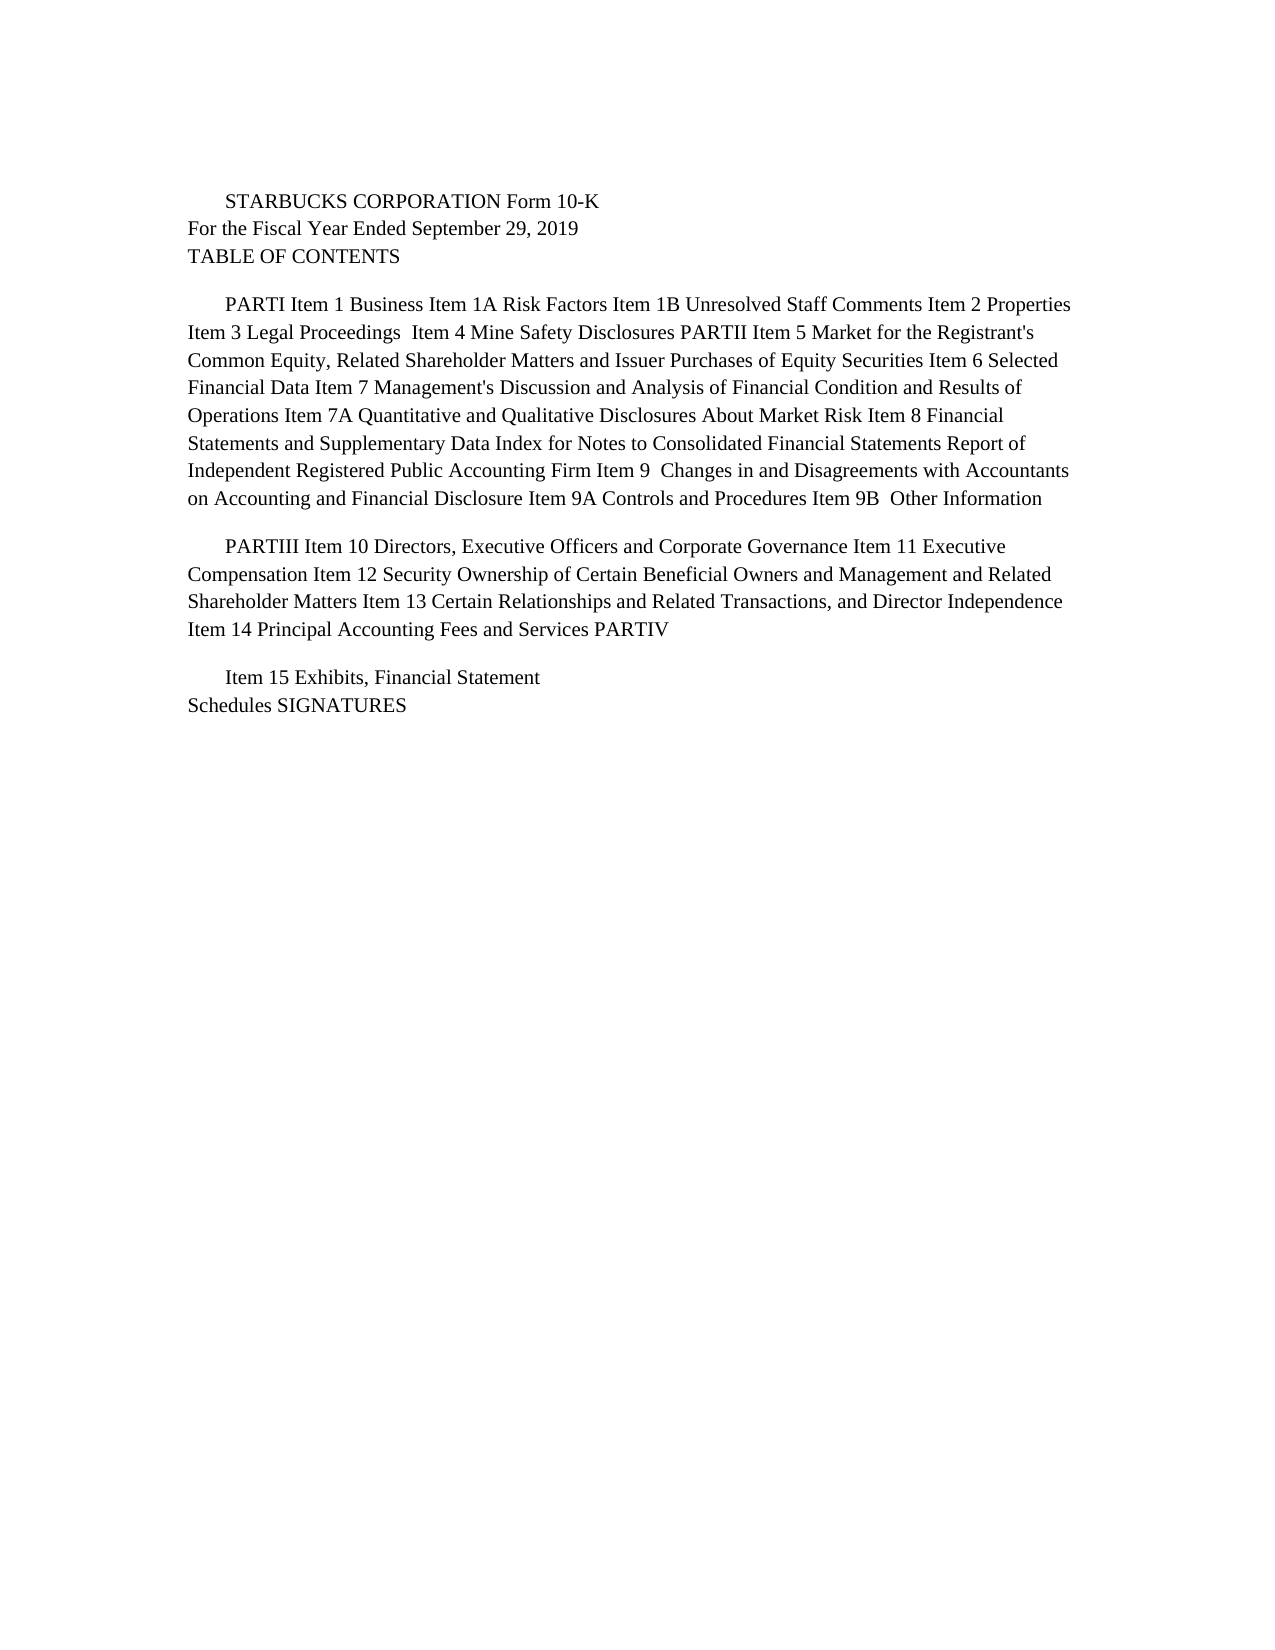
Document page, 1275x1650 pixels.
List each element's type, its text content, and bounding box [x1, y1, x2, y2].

text PARTI Item 1 Business Item 1A Risk Factors Item 1B Unresolved Staff Comments Item 2 Properties Item 3 Legal Proceedings Item 4 Mine Safety Disclosures PARTII Item 5 Market for the Registrant's Common Equity, Related Shareholder Matters and Issuer Purchases of Equity Securities Item 6 Selected Financial Data Item 7 Management's Discussion and Analysis of Financial Condition and Results of Operations Item 7A Quantitative and Qualitative Disclosures About Market Risk Item 8 Financial Statements and Supplementary Data Index for Notes to Consolidated Financial Statements Report of Independent Registered Public Accounting Firm Item 9 Changes in and Disagreements with Accountants on Accounting and Financial Disclosure Item 9A Controls and Procedures Item 9B Other Information [187, 292, 1087, 510]
text PARTIII Item 10 Directors, Executive Officers and Corporate Governance Item 11 Executive Compensation Item 12 Security Ownership of Certain Beneficial Owners and Management and Related Shareholder Matters Item 13 Certain Relationships and Related Transactions, and Director Independence Item 14 Principal Accounting Fees and Services PARTIV [187, 534, 1087, 641]
text STARBUCKS CORPORATION Form 10-K For the Fiscal Year Ended September 29, 2019 TABLE OF CONTENTS [187, 189, 600, 268]
text Item 15 Exhibits, Financial Statement Schedules SIGNATURES [187, 665, 600, 717]
